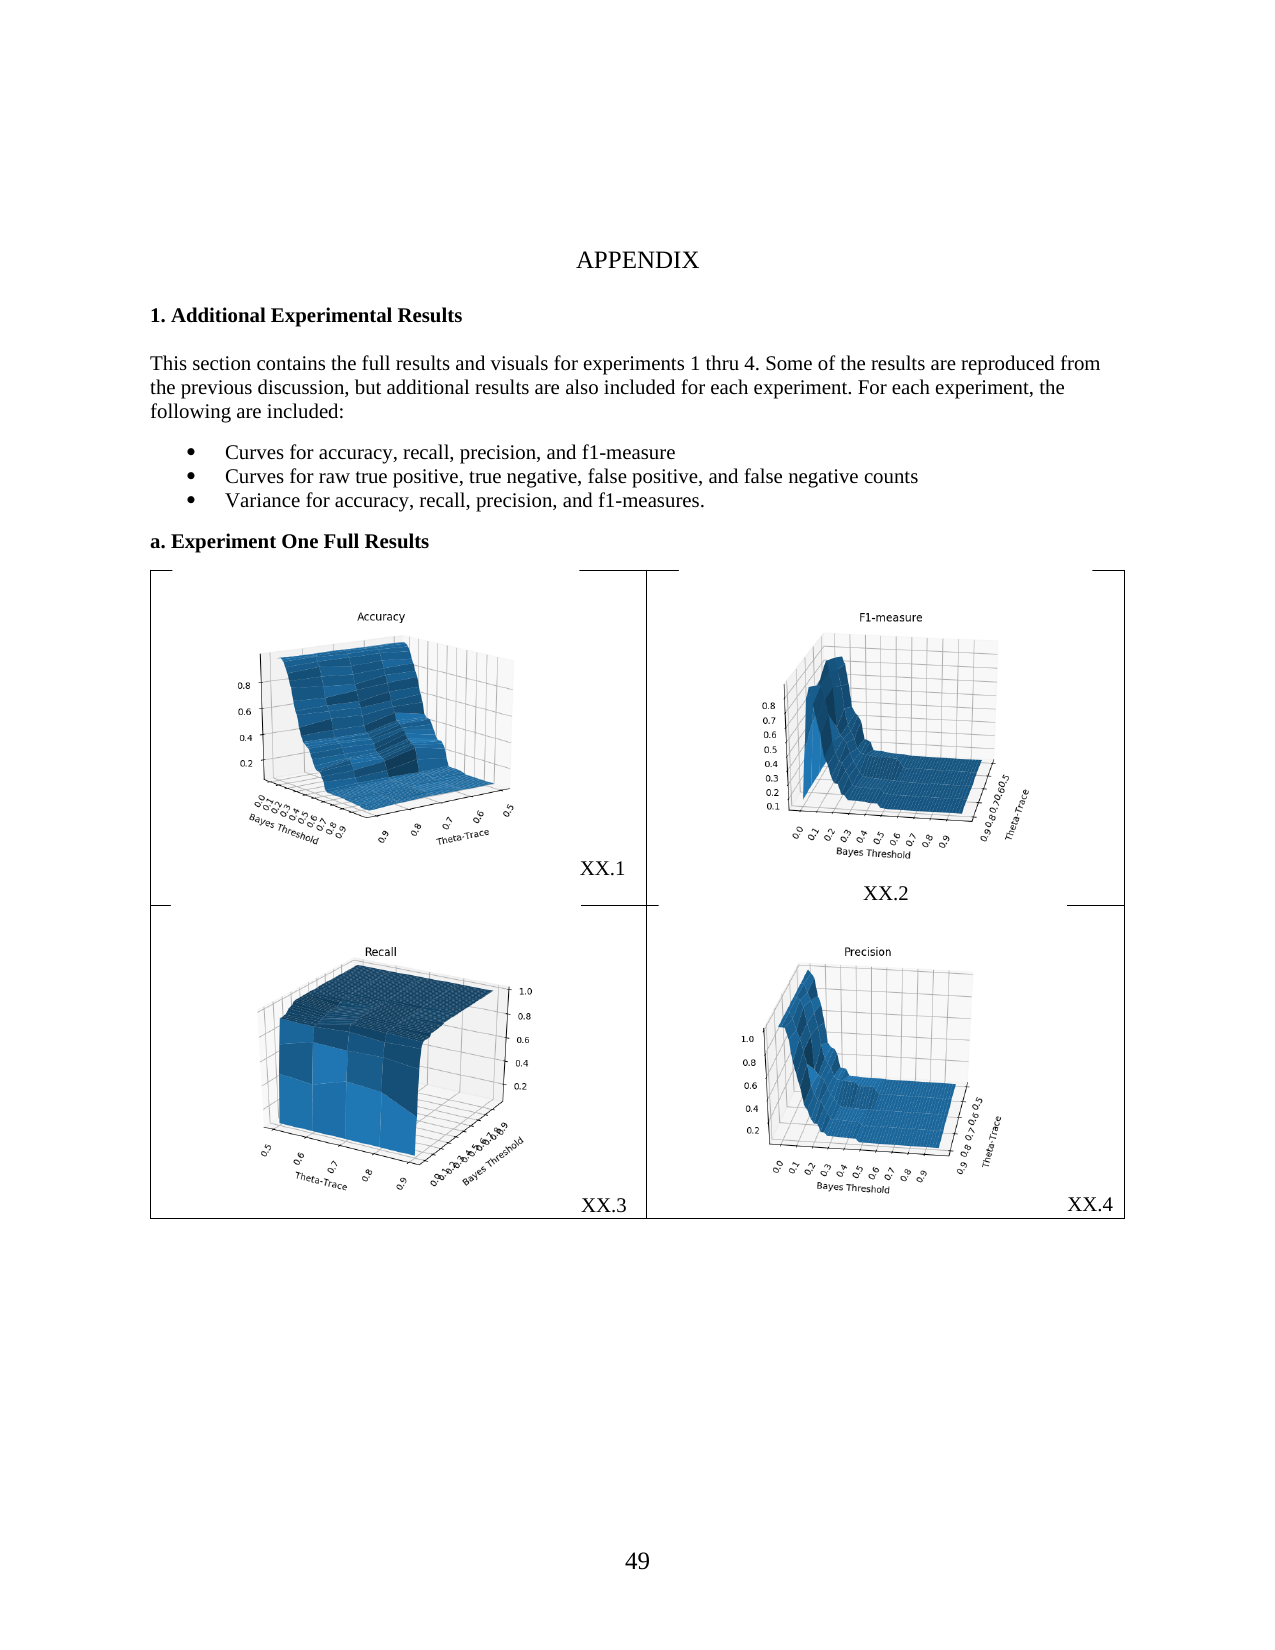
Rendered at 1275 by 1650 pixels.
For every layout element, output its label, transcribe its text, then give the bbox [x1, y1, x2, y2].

list Curves for accuracy, recall, precision, and f1-measure [187, 440, 1125, 464]
picture [170, 905, 581, 1213]
picture [172, 570, 580, 876]
list Curves for raw true positive, true negative, false positive, and false negative counts [187, 464, 1125, 488]
text 1. Additional Experimental Results [150, 303, 1125, 327]
table_cell XX.3 [151, 906, 646, 1217]
table_header XX.1 [151, 571, 646, 904]
picture [678, 570, 1093, 881]
text a. Experiment One Full Results [150, 529, 1125, 553]
text This section contains the full results and visuals for experiments 1 thru 4. Some of the results are reproduced from the previous discussion, but additional results are also included for each experiment. For each experiment, the following are included: [150, 351, 1125, 423]
table_cell XX.4 [647, 906, 1124, 1217]
list Variance for accuracy, recall, precision, and f1-measures. [187, 488, 1125, 512]
table_header XX.2 [647, 571, 1124, 904]
text APPENDIX [150, 245, 1125, 274]
picture [658, 905, 1067, 1212]
